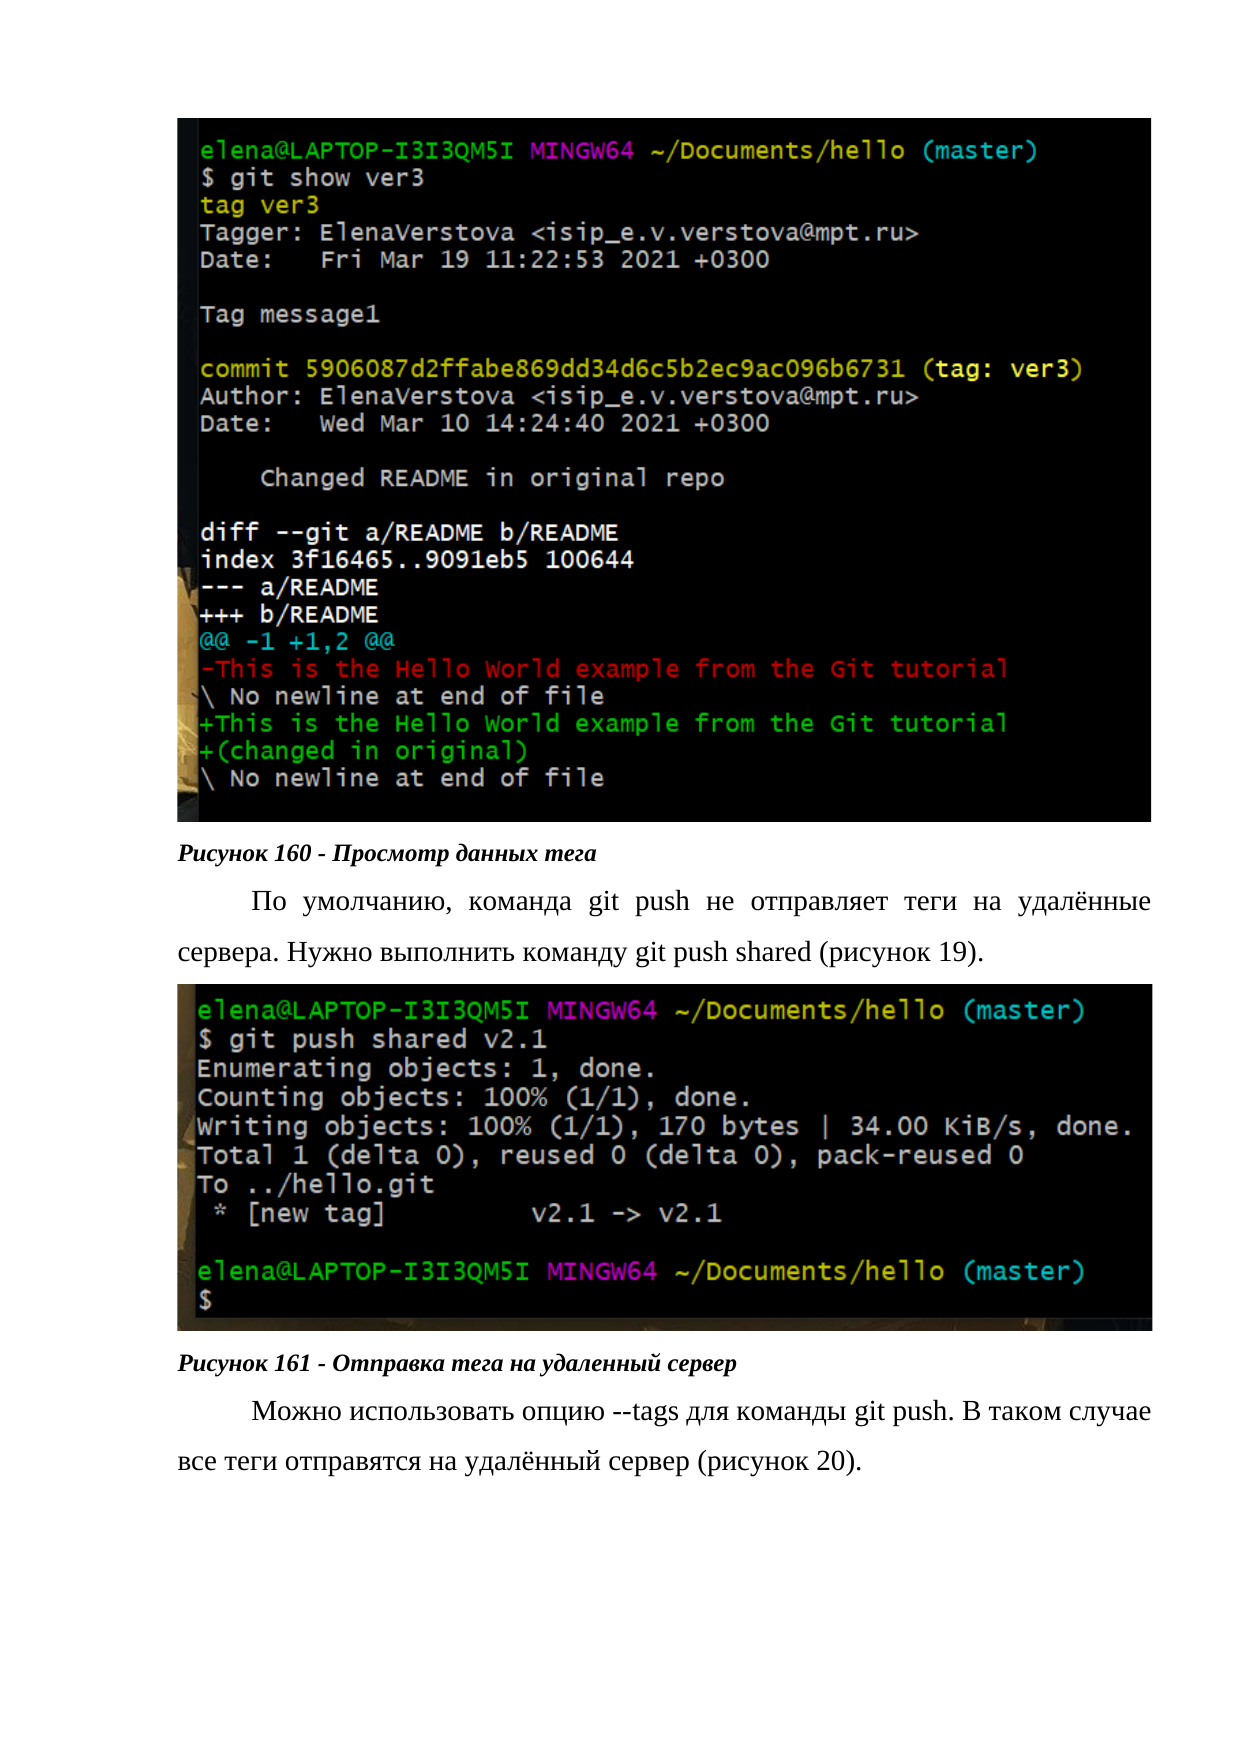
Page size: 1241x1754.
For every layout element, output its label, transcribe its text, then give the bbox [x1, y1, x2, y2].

text Рисунок 160 - Просмотр данных тега [177, 838, 1152, 867]
text Можно использовать опцию --tags для команды git push. В таком случае все теги отправятся на удалённый сервер (рисунок 20). [177, 1393, 1152, 1477]
picture [177, 118, 1152, 822]
picture [177, 984, 1153, 1331]
text По умолчанию, команда git push не отправляет теги на удалённые сервера. Нужно выполнить команду git push shared (рисунок 19). [177, 883, 1152, 967]
text Рисунок 161 - Отправка тега на удаленный сервер [177, 1348, 1152, 1376]
